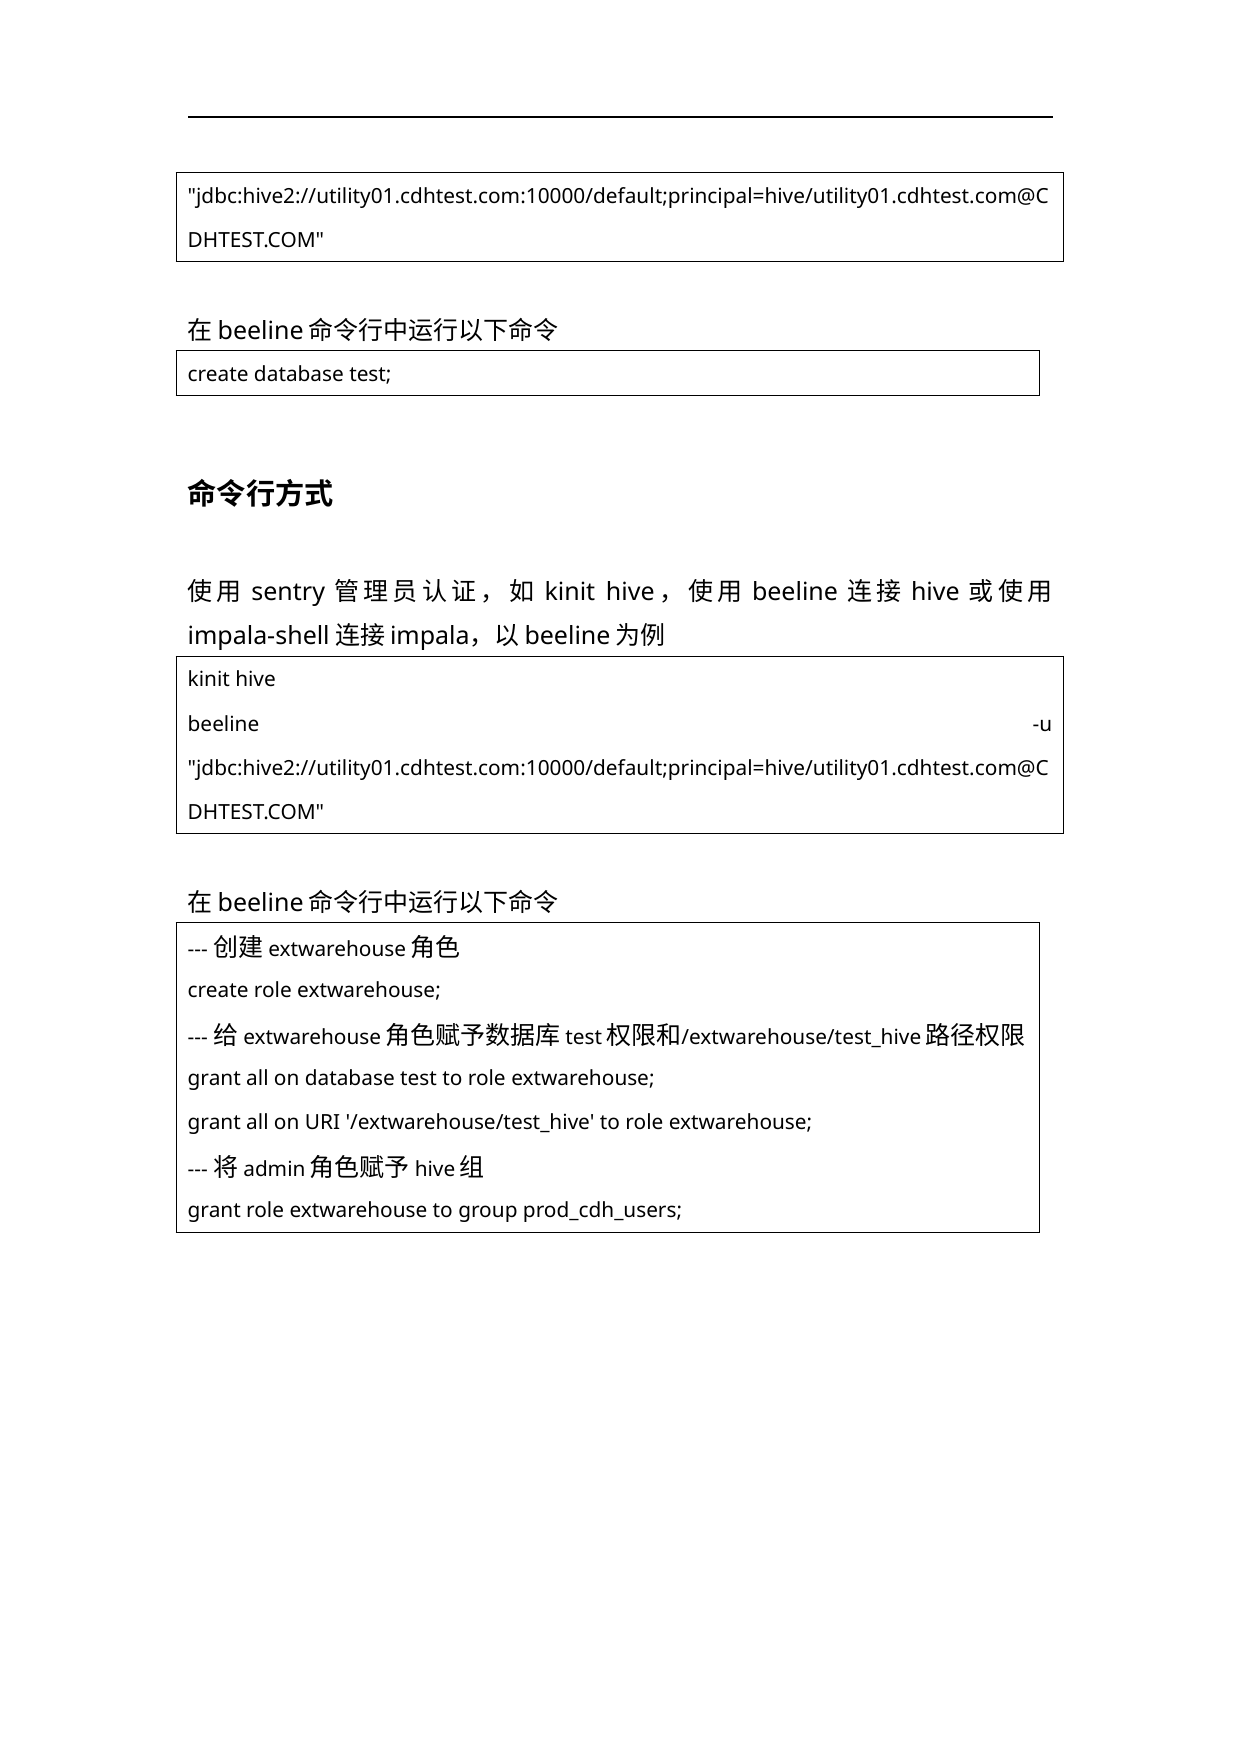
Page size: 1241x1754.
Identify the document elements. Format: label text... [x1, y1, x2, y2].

table_header --- 创建extwarehouse角色 create role extwarehouse; --- 给extwarehouse角色赋予数据库test权限和/extwarehouse/test_hive路径权限 grant all on database test to role extwarehouse; grant all on URI '/extwarehouse/test_hive' to role extwarehouse; --- 将admin角色赋予hive组 grant role extwarehouse to group prod_cdh_users; [177, 923, 1039, 1232]
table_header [177, 173, 1063, 261]
text 使用sentry管理员认证，如kinit hive，使用beeline连接hive或使用impala-shell连接impala，以beeline为例 [187, 568, 1053, 656]
table_header kinit hive beeline -u "jdbc:hive2://utility01.cdhtest.com:10000/default;principal=hive/utility01.cdhtest.com@CDHTEST.COM" [177, 657, 1063, 833]
text 在beeline命令行中运行以下命令 [187, 306, 1053, 350]
table_header create database test; [177, 351, 1039, 395]
subtitle 命令行方式 [187, 470, 1053, 514]
text 在beeline命令行中运行以下命令 [187, 878, 1053, 922]
